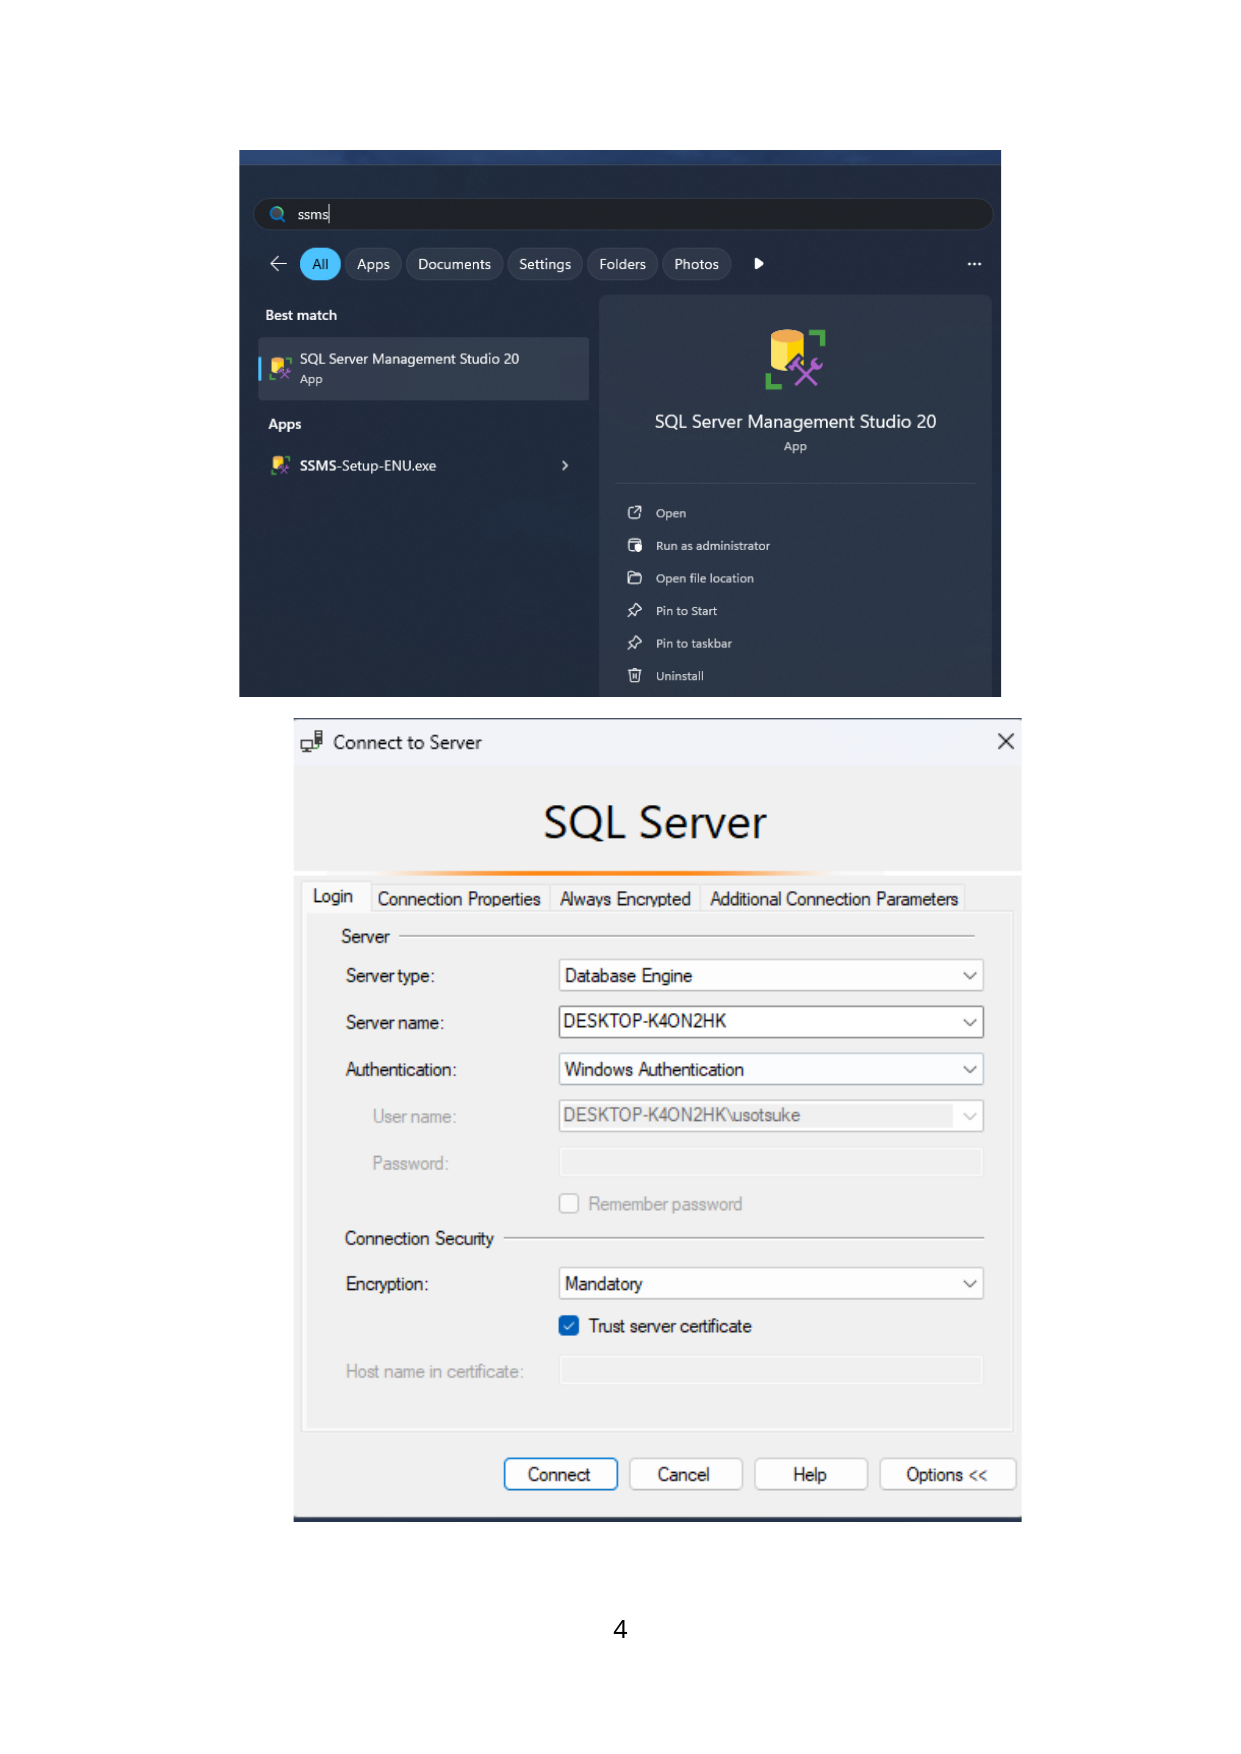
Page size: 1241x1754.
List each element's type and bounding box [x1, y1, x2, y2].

picture [239, 150, 1002, 697]
picture [293, 718, 1022, 1522]
